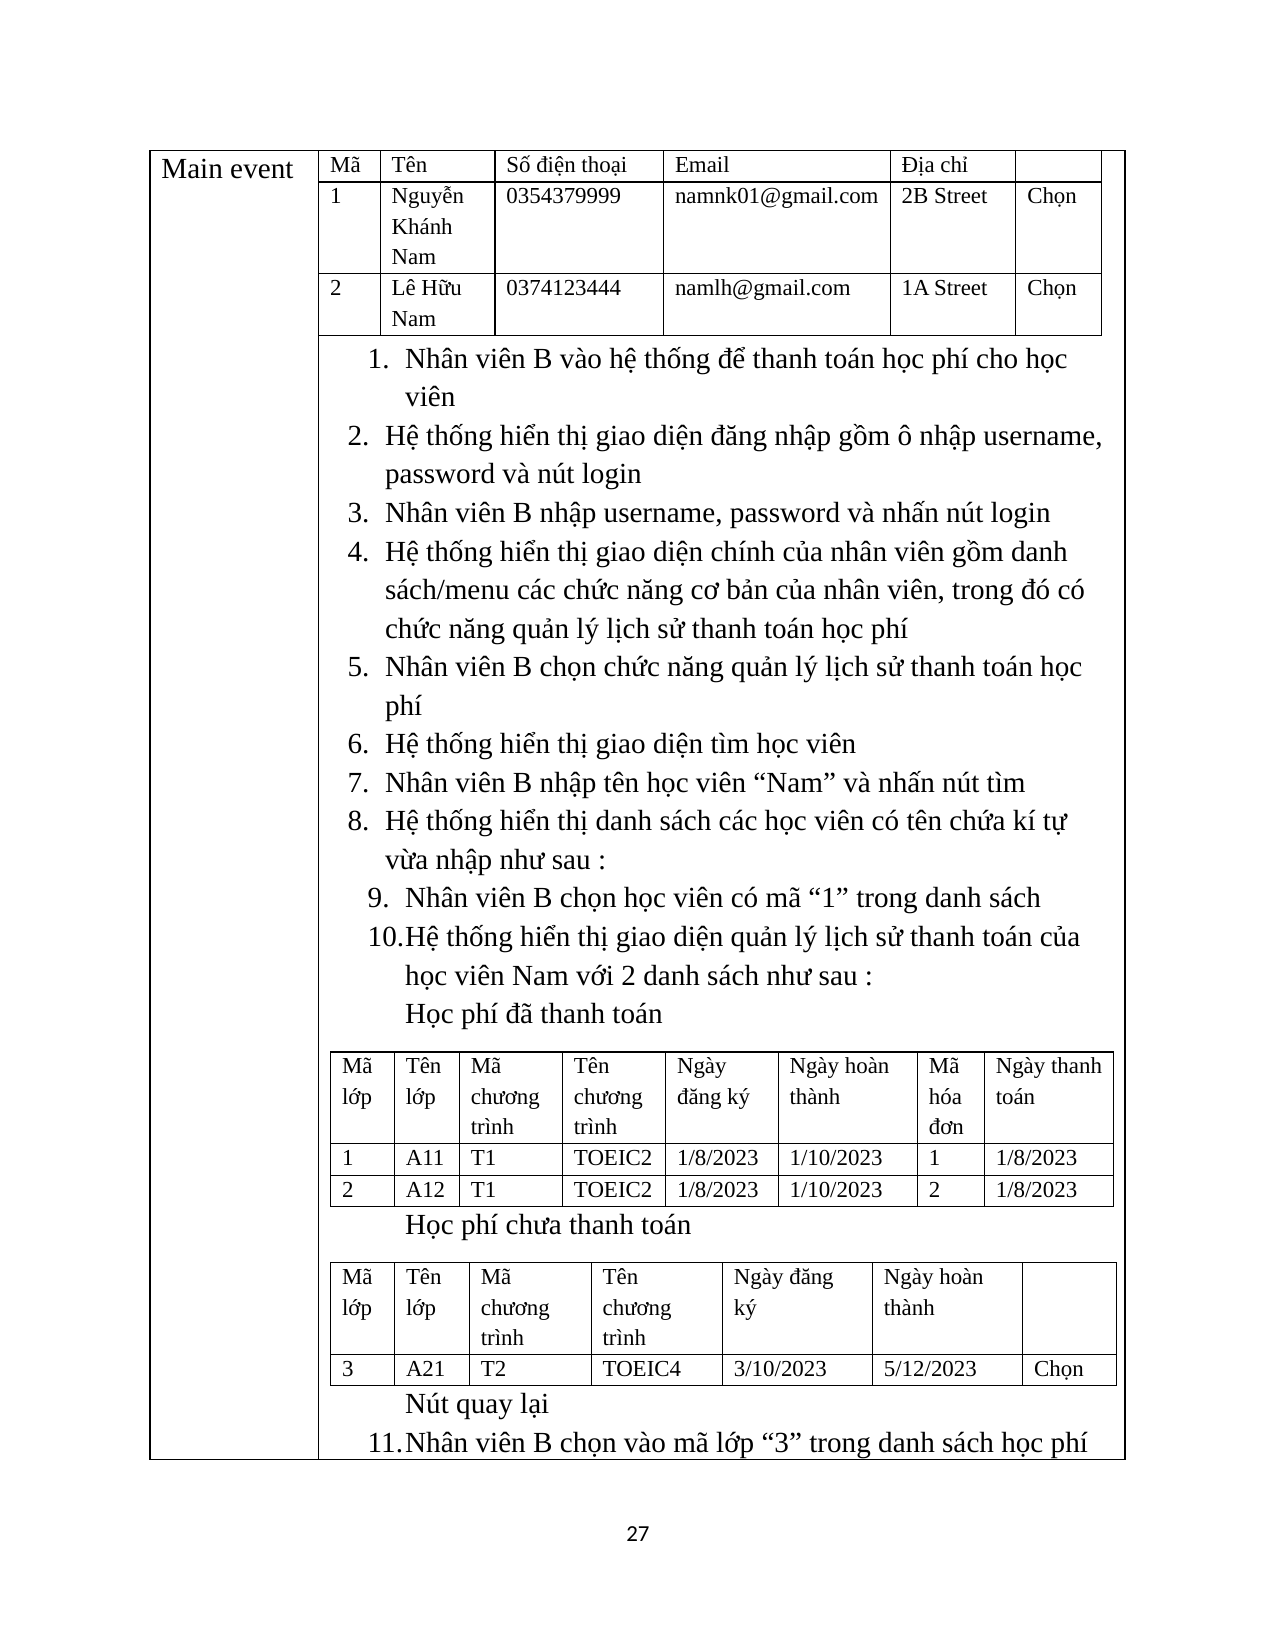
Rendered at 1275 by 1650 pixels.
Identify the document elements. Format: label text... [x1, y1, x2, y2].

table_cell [319, 151, 1124, 1458]
table_cell Main event [151, 151, 318, 1458]
